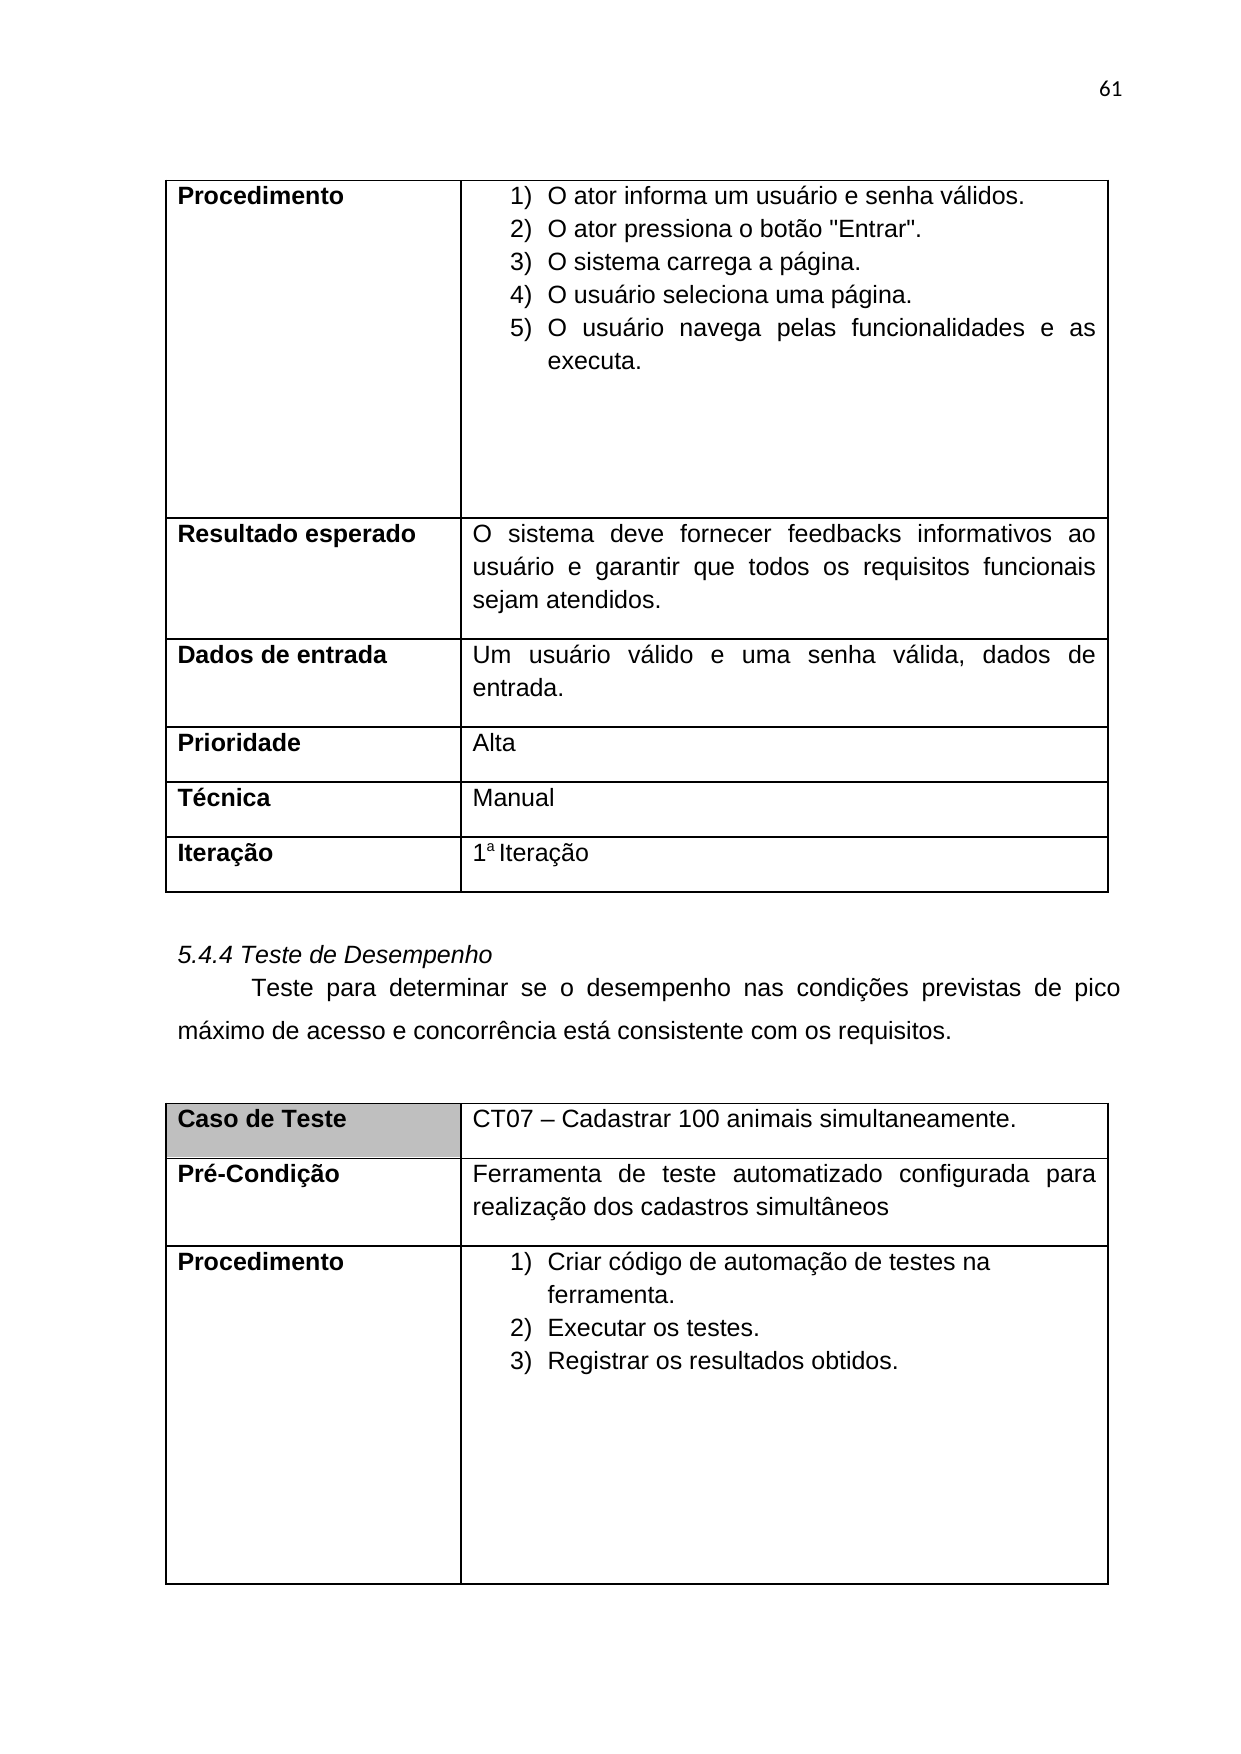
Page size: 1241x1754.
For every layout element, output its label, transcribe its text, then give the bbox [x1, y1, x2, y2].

table_cell 1a Iteração [462, 838, 1107, 891]
table_cell Prioridade [167, 728, 460, 781]
table_cell Procedimento [167, 181, 460, 517]
table_cell Criar código de automação de testes na ferramenta. Executar os testes. Registrar os resultados obtidos. [462, 1247, 1107, 1583]
table_cell Procedimento [167, 1247, 460, 1583]
table_cell Dados de entrada [167, 640, 460, 726]
table_cell Iteração [167, 838, 460, 891]
table_cell Ferramenta de teste automatizado configurada para realização dos cadastros simultâneos [462, 1159, 1107, 1245]
table_cell Pré-Condição [167, 1159, 460, 1245]
table_cell O sistema deve fornecer feedbacks informativos ao usuário e garantir que todos os requisitos funcionais sejam atendidos. [462, 519, 1107, 638]
subtitle 5.4.4 Teste de Desempenho [177, 940, 1122, 969]
table_cell Técnica [167, 783, 460, 836]
table_cell O ator informa um usuário e senha válidos. O ator pressiona o botão "Entrar". O sistema carrega a página. O usuário seleciona uma página. O usuário navega pelas funcionalidades e as executa. [462, 181, 1107, 517]
table_cell Um usuário válido e uma senha válida, dados de entrada. [462, 640, 1107, 726]
table_header CT07 – Cadastrar 100 animais simultaneamente. [462, 1104, 1107, 1157]
table_header Caso de Teste [167, 1104, 460, 1157]
table_cell Resultado esperado [167, 519, 460, 638]
table_cell Manual [462, 783, 1107, 836]
table_cell Alta [462, 728, 1107, 781]
text Teste para determinar se o desempenho nas condições previstas de pico máximo de acesso e concorrência está consistente com os requisitos. [177, 973, 1122, 1045]
